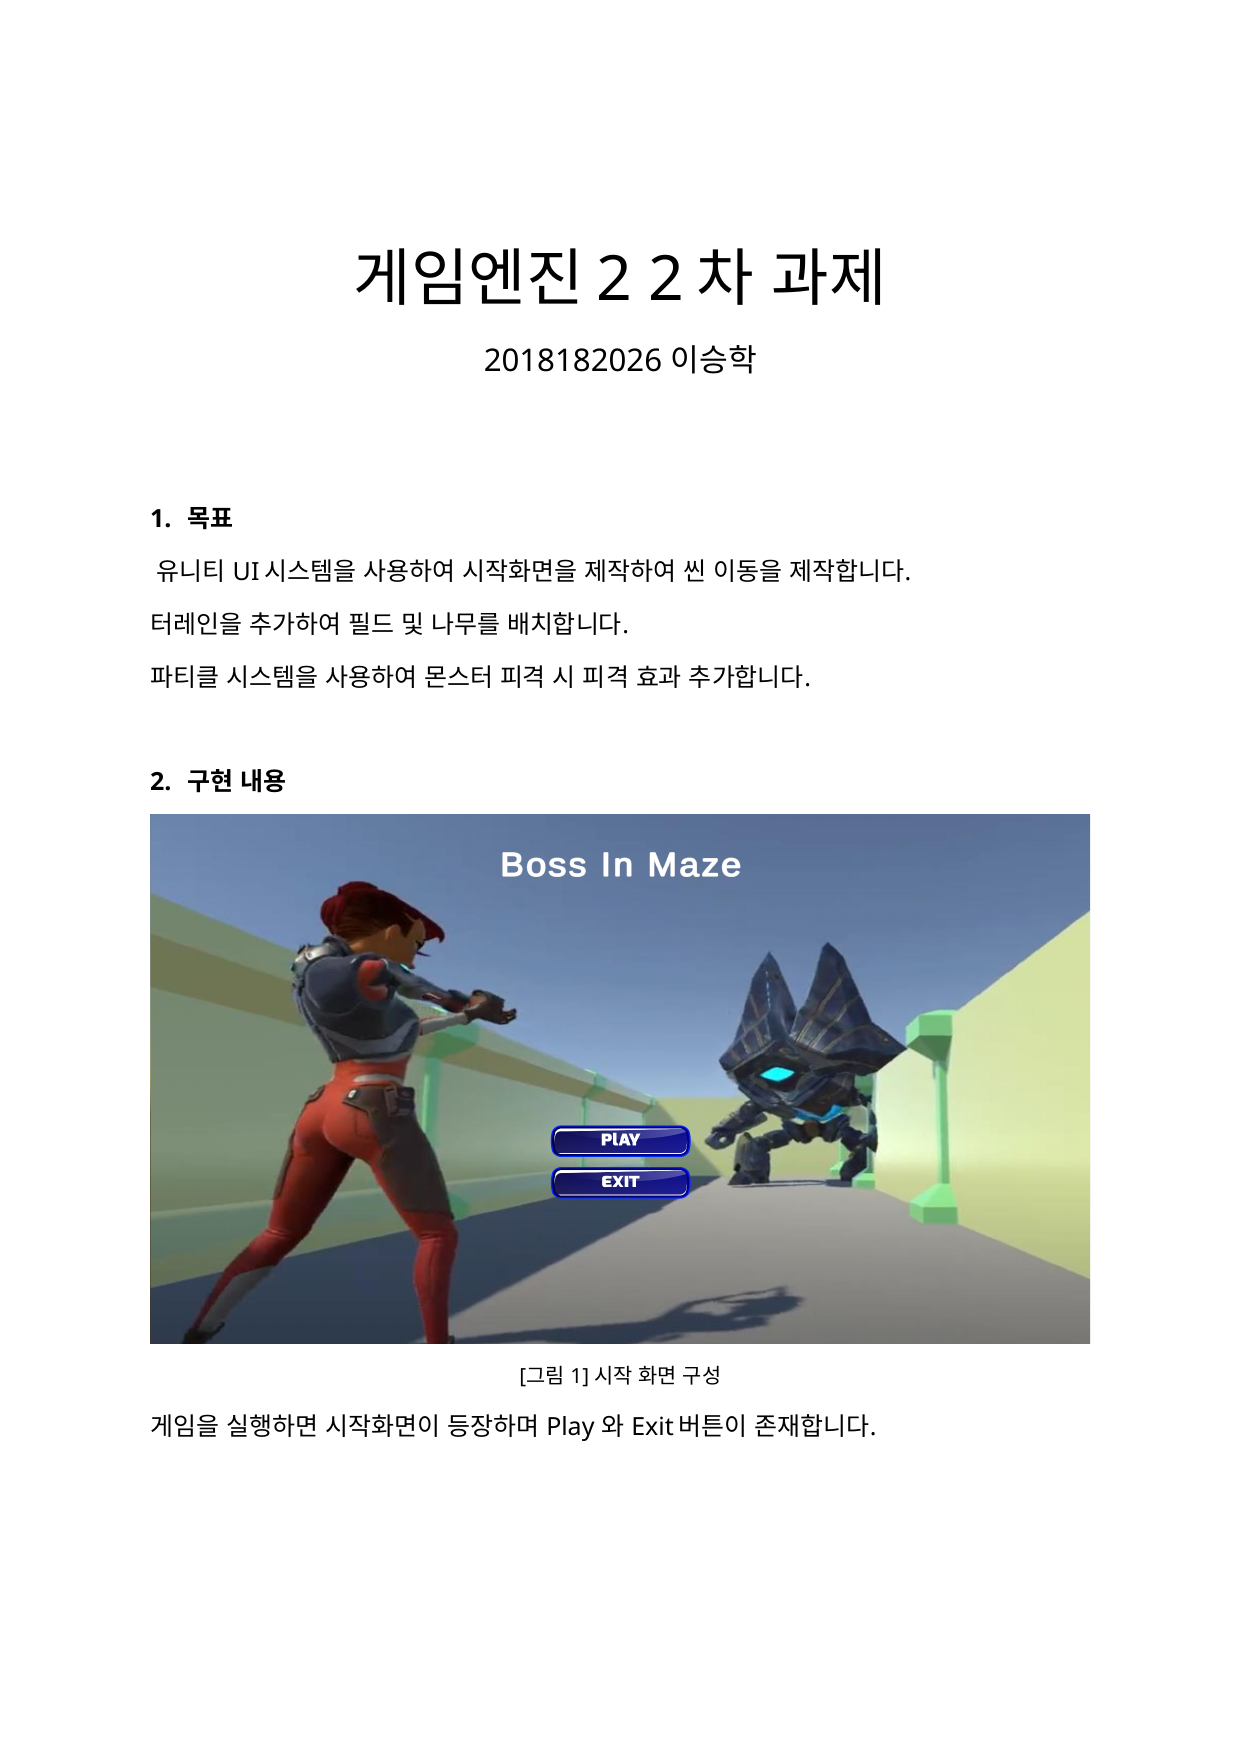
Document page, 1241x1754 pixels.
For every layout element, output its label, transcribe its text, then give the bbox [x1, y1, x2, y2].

list 구현 내용 [150, 761, 1090, 798]
text 유니티 UI시스템을 사용하여 시작화면을 제작하여 씬 이동을 제작합니다. [150, 552, 1090, 588]
picture [150, 814, 1091, 1344]
text 2018182026 이승학 [150, 335, 1090, 381]
text 게임을 실행하면 시작화면이 등장하며 Play 와 Exit버튼이 존재합니다. [150, 1407, 1090, 1443]
text 터레인을 추가하여 필드 및 나무를 배치합니다. [150, 605, 1090, 641]
text 파티클 시스템을 사용하여 몬스터 피격 시 피격 효과 추가합니다. [150, 658, 1090, 694]
text [그림 1] 시작 화면 구성 [150, 1360, 1090, 1390]
text 게임엔진2 2차 과제 [150, 228, 1090, 319]
list 목표 [150, 499, 1090, 535]
